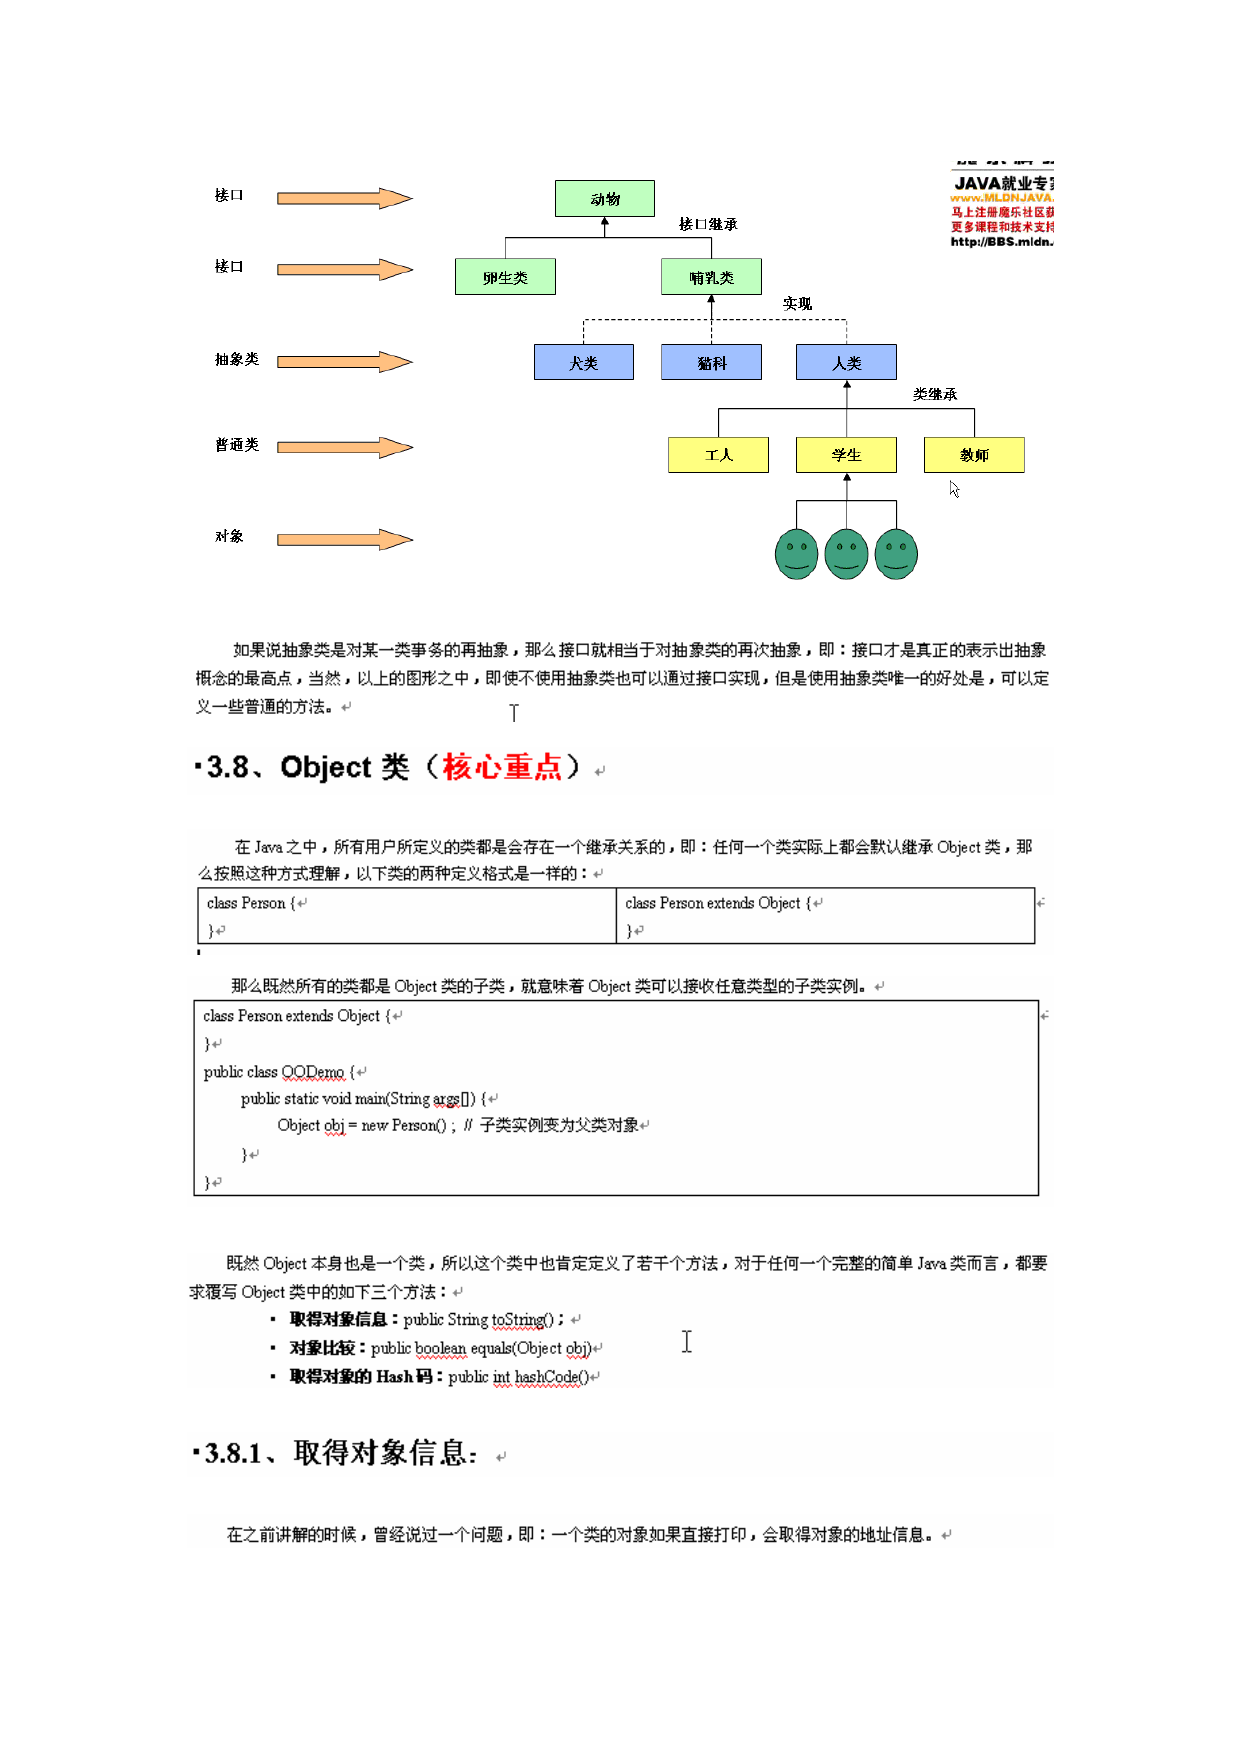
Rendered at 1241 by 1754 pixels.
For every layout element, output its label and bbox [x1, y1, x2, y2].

picture [187, 633, 1054, 722]
picture [187, 747, 1054, 795]
picture [187, 829, 1054, 955]
picture [187, 161, 1054, 594]
picture [187, 1432, 1054, 1477]
picture [187, 1514, 1054, 1548]
picture [187, 1253, 1054, 1388]
picture [187, 976, 1054, 1207]
